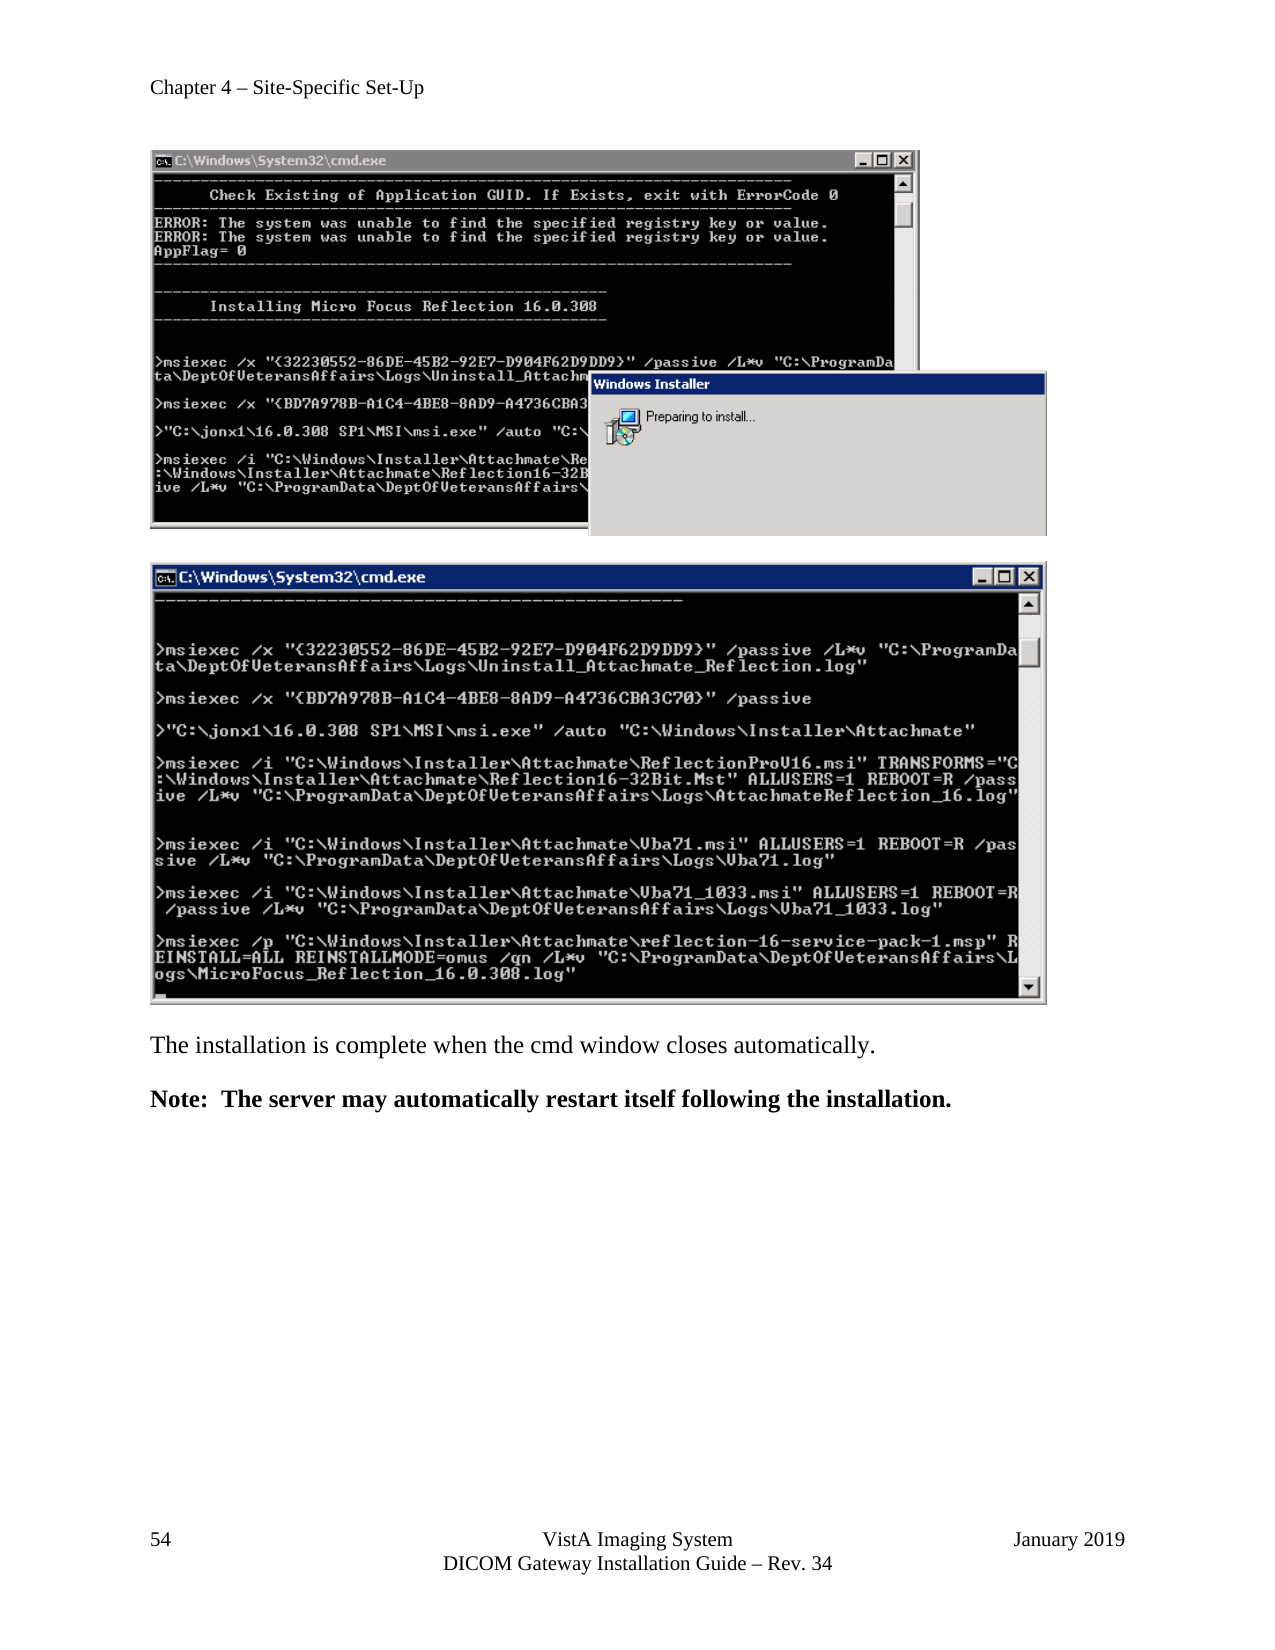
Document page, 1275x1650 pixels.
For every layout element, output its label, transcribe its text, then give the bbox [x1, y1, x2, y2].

picture [150, 150, 1047, 536]
text Note: The server may automatically restart itself following the installation. [150, 1084, 1125, 1113]
picture [150, 561, 1047, 1005]
text The installation is complete when the cmd window closes automatically. [150, 1030, 1125, 1059]
